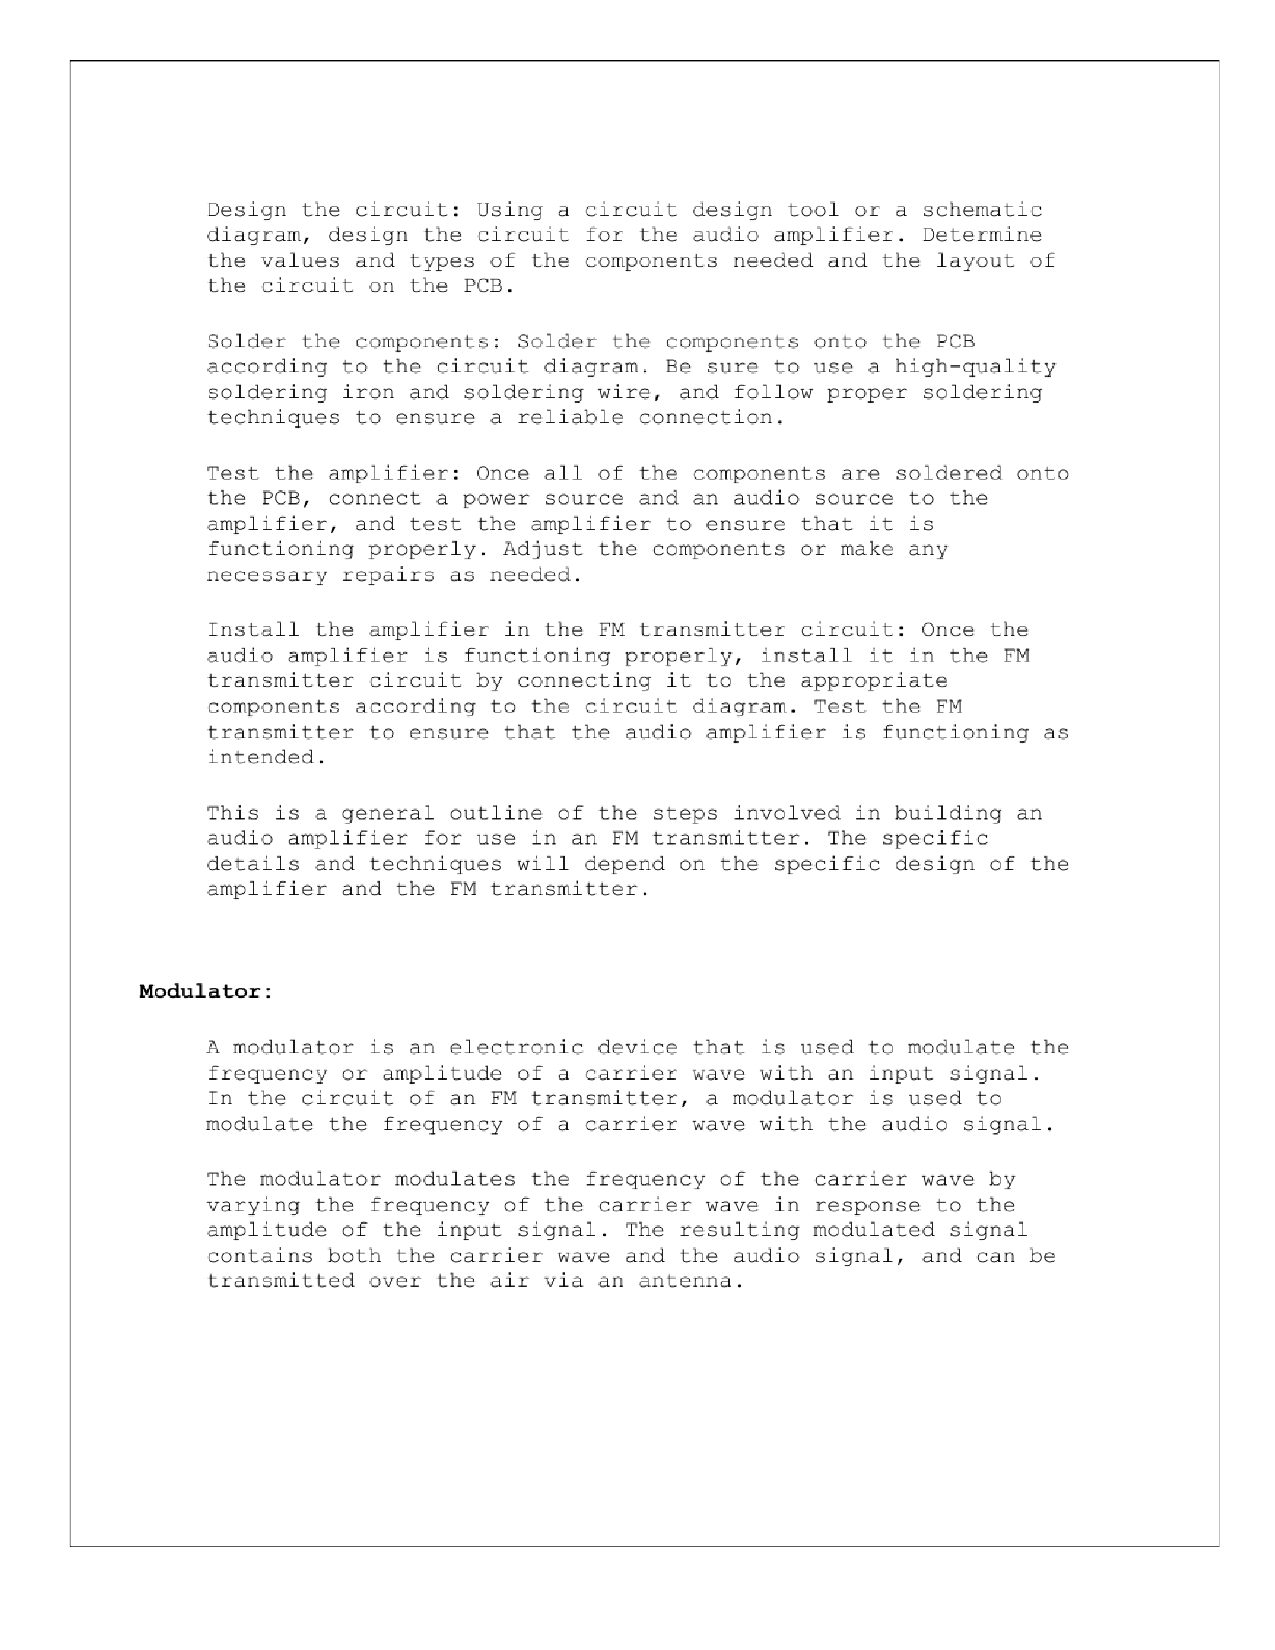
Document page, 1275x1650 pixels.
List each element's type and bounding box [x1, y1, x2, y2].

picture [69, 60, 1220, 1547]
